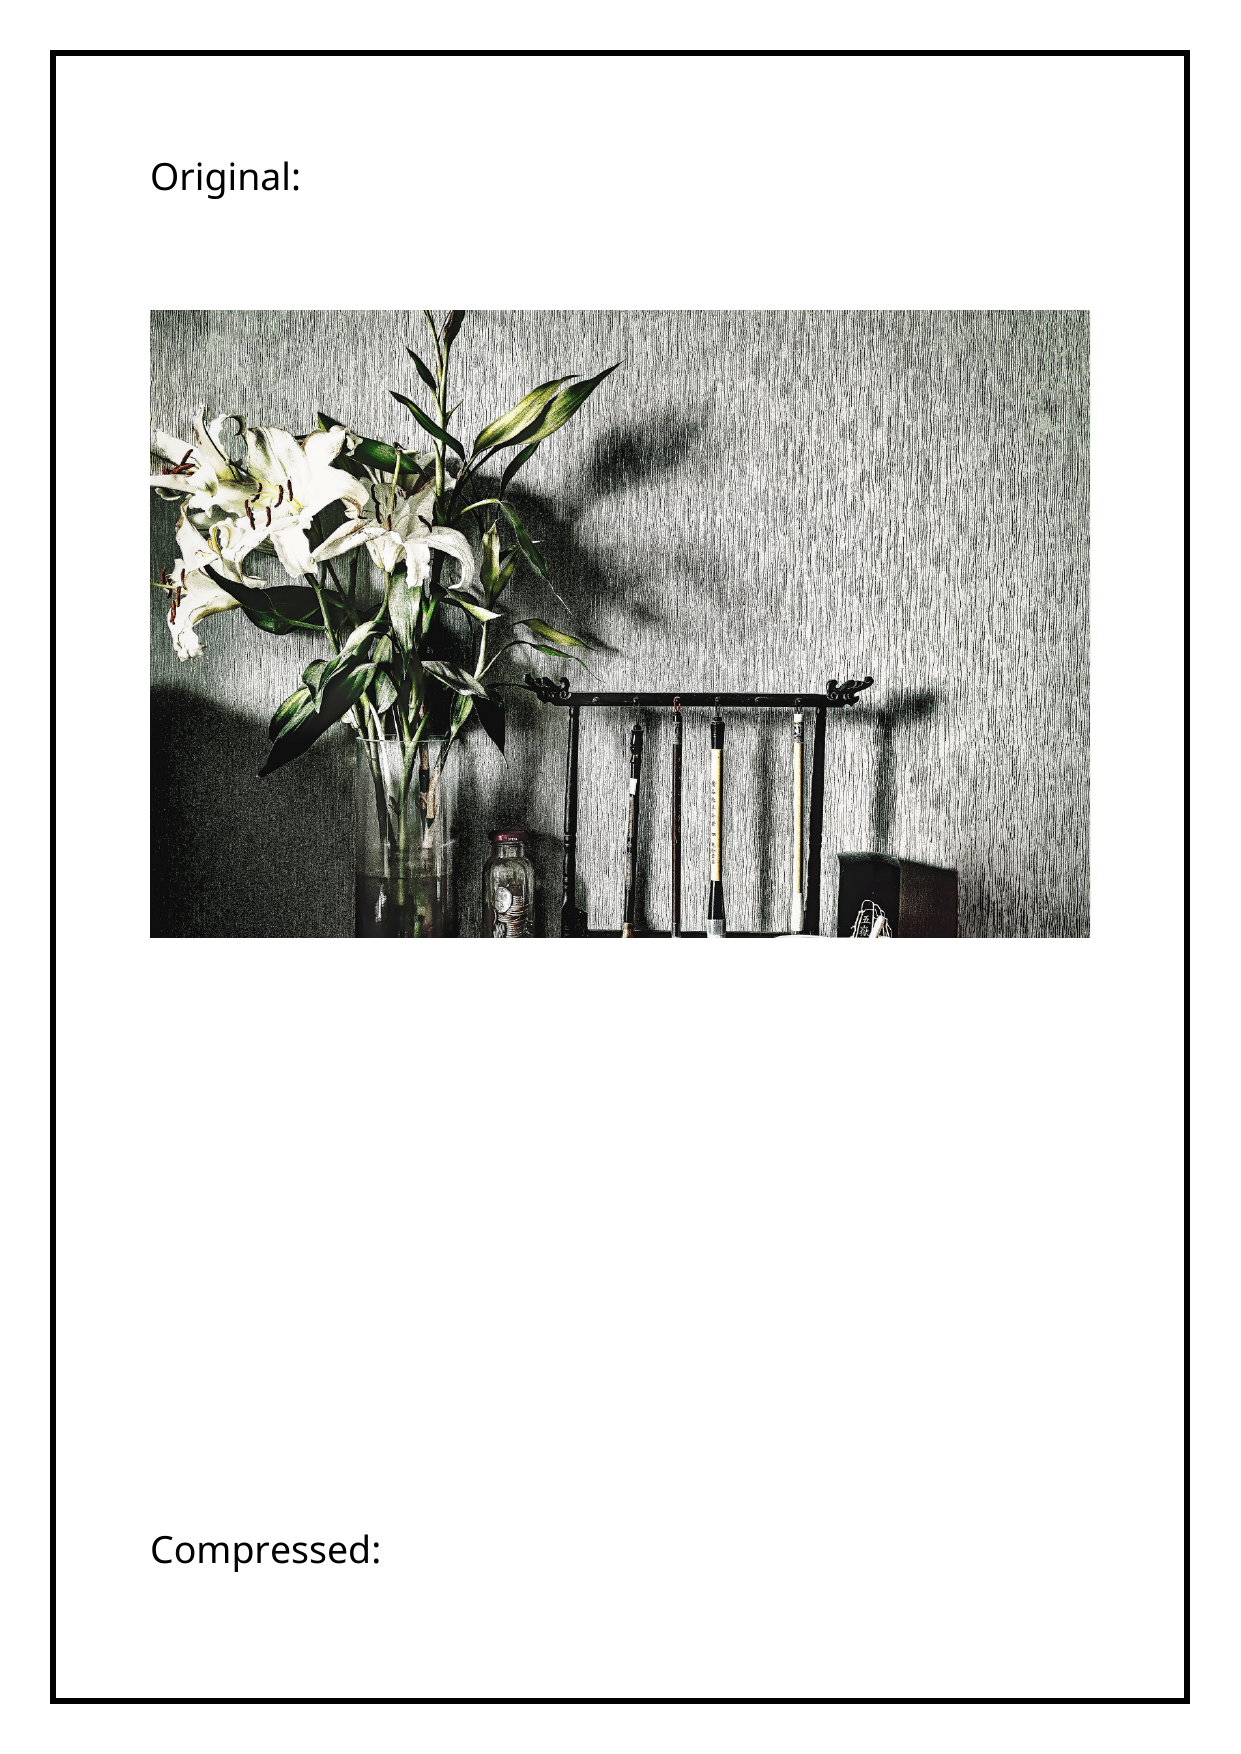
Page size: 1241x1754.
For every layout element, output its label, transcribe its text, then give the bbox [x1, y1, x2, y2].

text Compressed: [150, 1524, 1090, 1575]
picture [150, 310, 1091, 938]
text Original: [150, 150, 1090, 201]
